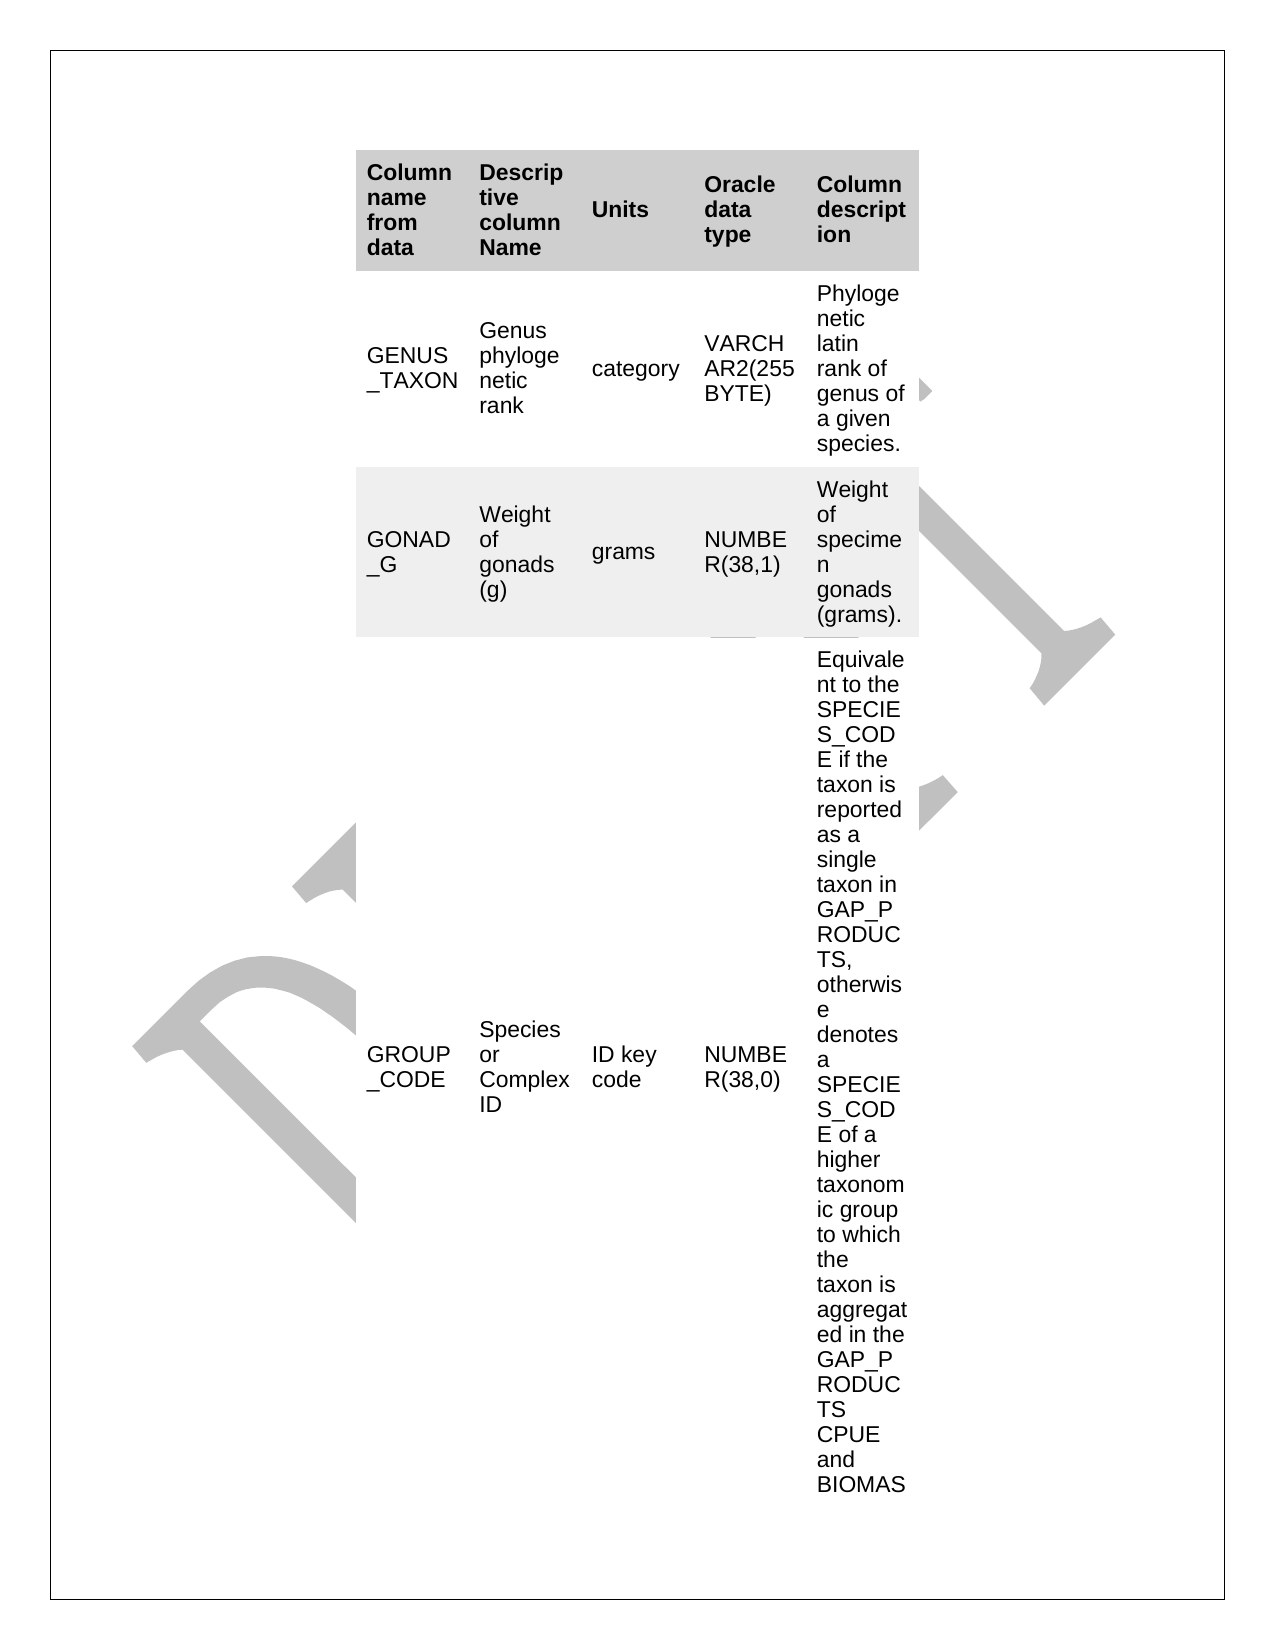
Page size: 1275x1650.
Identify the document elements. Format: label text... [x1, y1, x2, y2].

table_header Oracle data type [694, 150, 806, 271]
table_header Column name from data [356, 150, 469, 271]
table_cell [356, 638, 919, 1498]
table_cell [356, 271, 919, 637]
table_header Column description [806, 150, 919, 271]
table_header Descriptive column Name [469, 150, 581, 271]
table_header Units [581, 150, 694, 271]
